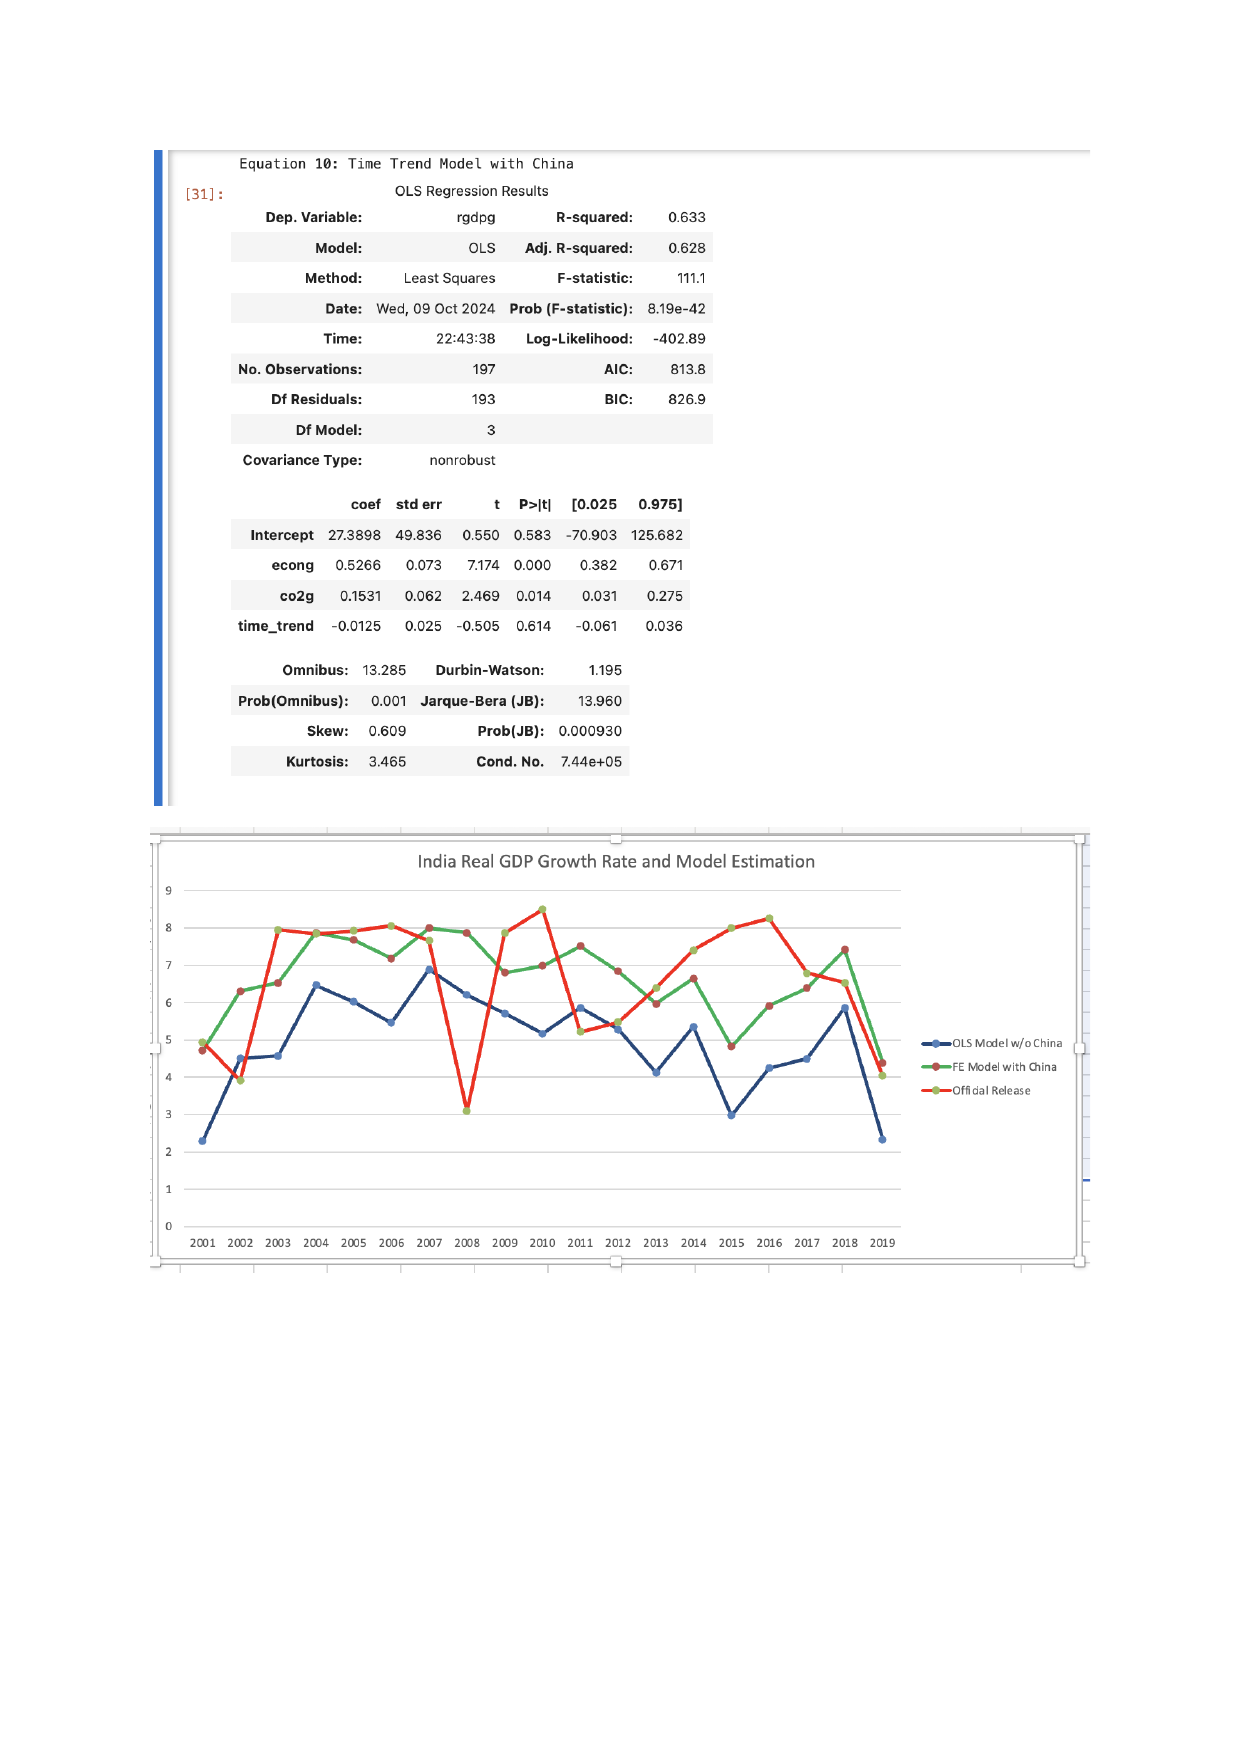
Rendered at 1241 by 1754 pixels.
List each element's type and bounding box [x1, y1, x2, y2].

picture [150, 827, 1091, 1273]
picture [150, 150, 1091, 806]
